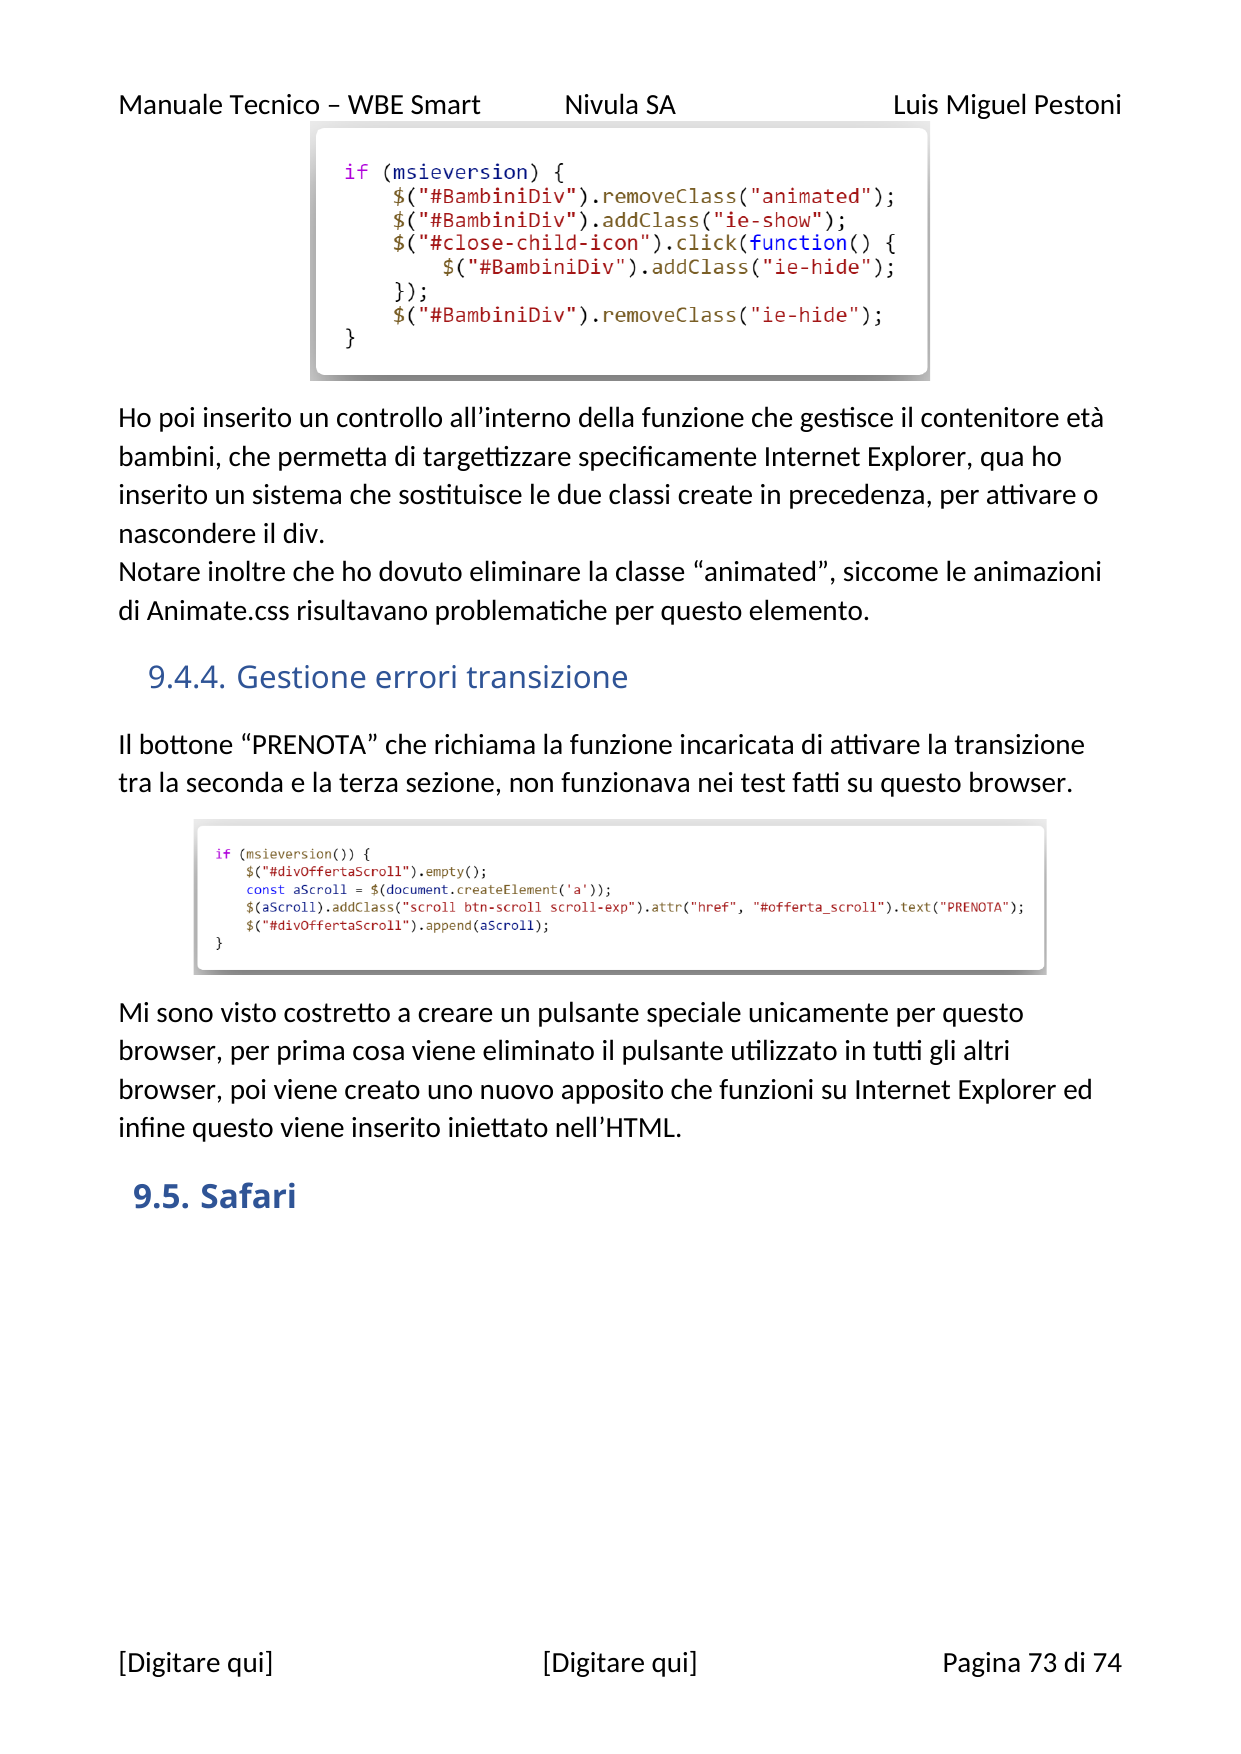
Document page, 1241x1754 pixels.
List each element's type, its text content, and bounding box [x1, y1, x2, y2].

picture [193, 819, 1047, 975]
text Il bottone “PRENOTA” che richiama la funzione incaricata di attivare la transizione tra la seconda e la terza sezione, non funzionava nei test fatti su questo browser. [118, 726, 1122, 800]
picture [310, 121, 930, 381]
text Ho poi inserito un controllo all’interno della funzione che gestisce il contenitore età bambini, che permetta di targettizzare specificamente Internet Explorer, qua ho inserito un sistema che sostituisce le due classi create in precedenza, per attivare o nascondere il div. Notare inoltre che ho dovuto eliminare la classe “animated”, siccome le animazioni di Animate.css risultavano problematiche per questo elemento. [118, 399, 1122, 627]
text Mi sono visto costretto a creare un pulsante speciale unicamente per questo browser, per prima cosa viene eliminato il pulsante utilizzato in tutti gli altri browser, poi viene creato uno nuovo apposito che funzioni su Internet Explorer ed infine questo viene inserito iniettato nell’HTML. [118, 994, 1122, 1145]
subtitle Safari [133, 1173, 1122, 1218]
subtitle Gestione errori transizione [148, 655, 1122, 698]
